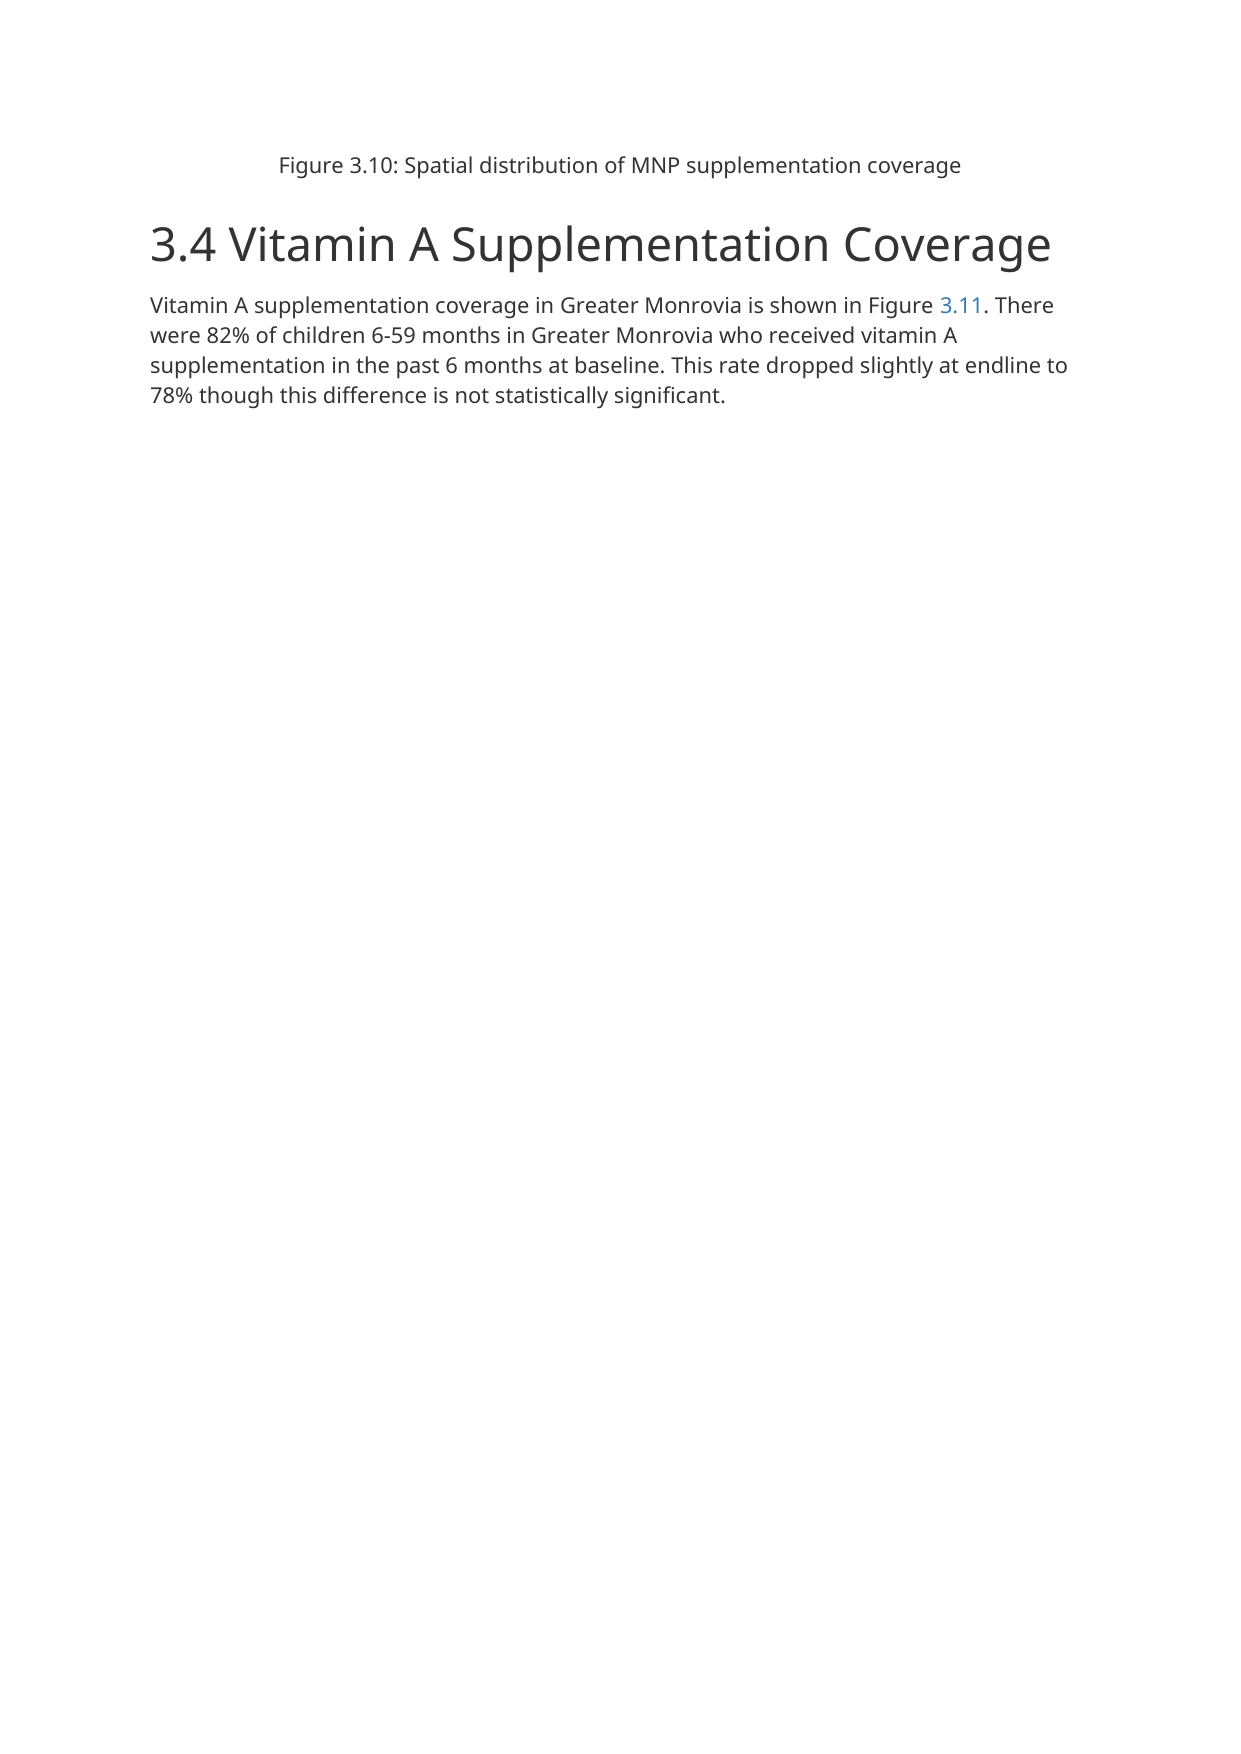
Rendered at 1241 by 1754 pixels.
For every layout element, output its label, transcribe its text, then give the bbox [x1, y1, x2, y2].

subtitle 3.4 Vitamin A Supplementation Coverage [150, 211, 1090, 275]
text Figure 3.10: Spatial distribution of MNP supplementation coverage [150, 150, 1090, 180]
text Vitamin A supplementation coverage in Greater Monrovia is shown in Figure 3.11. There were 82% of children 6-59 months in Greater Monrovia who received vitamin A supplementation in the past 6 months at baseline. This rate dropped slightly at endline to 78% though this difference is not statistically significant. [150, 291, 1090, 410]
